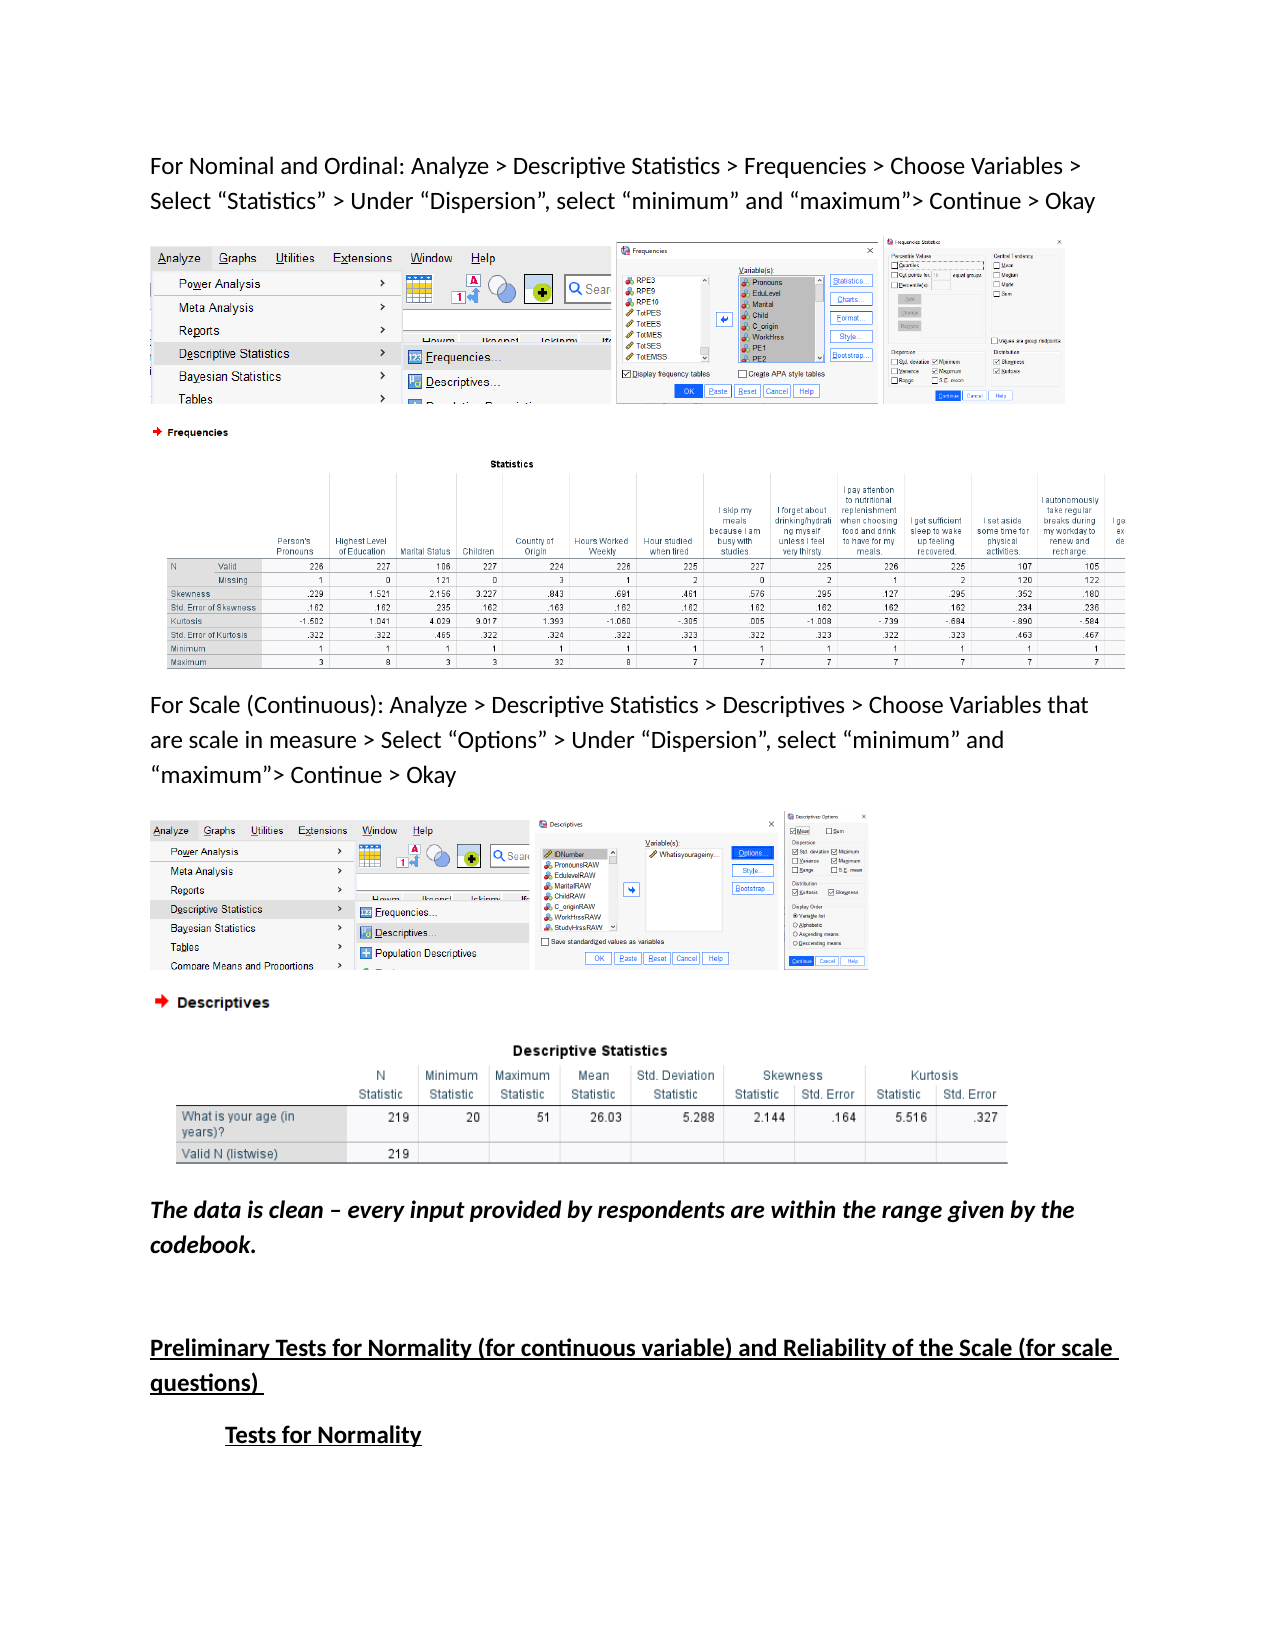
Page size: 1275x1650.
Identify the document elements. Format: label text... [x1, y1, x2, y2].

picture [616, 242, 878, 404]
picture [535, 817, 779, 970]
picture [784, 811, 869, 970]
picture [150, 424, 1125, 669]
picture [150, 820, 530, 970]
text The data is clean – every input provided by respondents are within the range given by the codebook. [150, 1194, 1125, 1259]
text Tests for Normality [225, 1419, 1125, 1449]
text For Nominal and Ordinal: Analyze > Descriptive Statistics > Frequencies > Choose Variables > Select “Statistics” > Under “Dispersion”, select “minimum” and “maximum”> Continue > Okay [150, 150, 1125, 216]
picture [150, 990, 1015, 1173]
picture [150, 240, 612, 404]
text For Scale (Continuous): Analyze > Descriptive Statistics > Descriptives > Choose Variables that are scale in measure > Select “Options” > Under “Dispersion”, select “minimum” and “maximum”> Continue > Okay [150, 689, 1125, 790]
picture [883, 236, 1065, 404]
text Preliminary Tests for Normality (for continuous variable) and Reliability of the Scale (for scale questions) [150, 1332, 1125, 1398]
